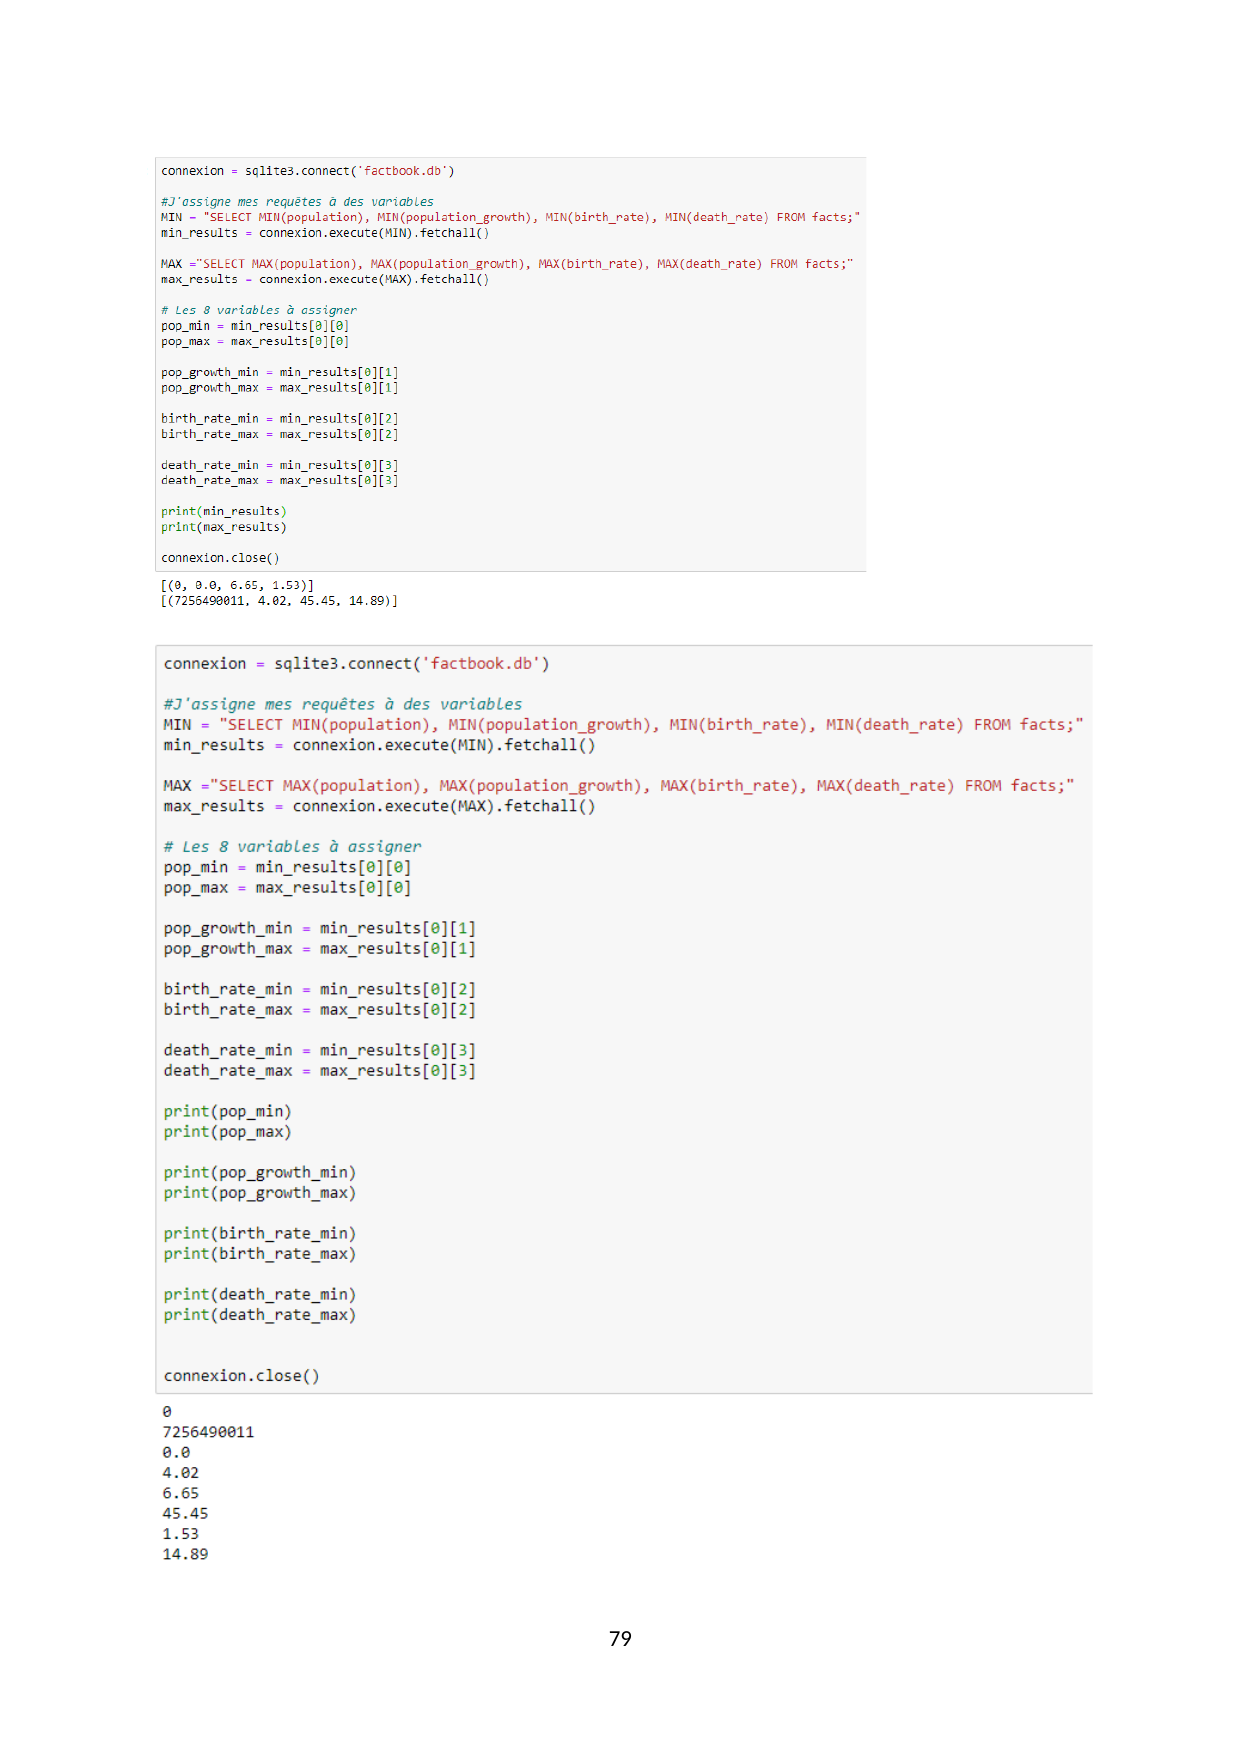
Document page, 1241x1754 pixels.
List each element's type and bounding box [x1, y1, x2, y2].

picture [147, 147, 867, 616]
picture [147, 633, 1093, 1569]
